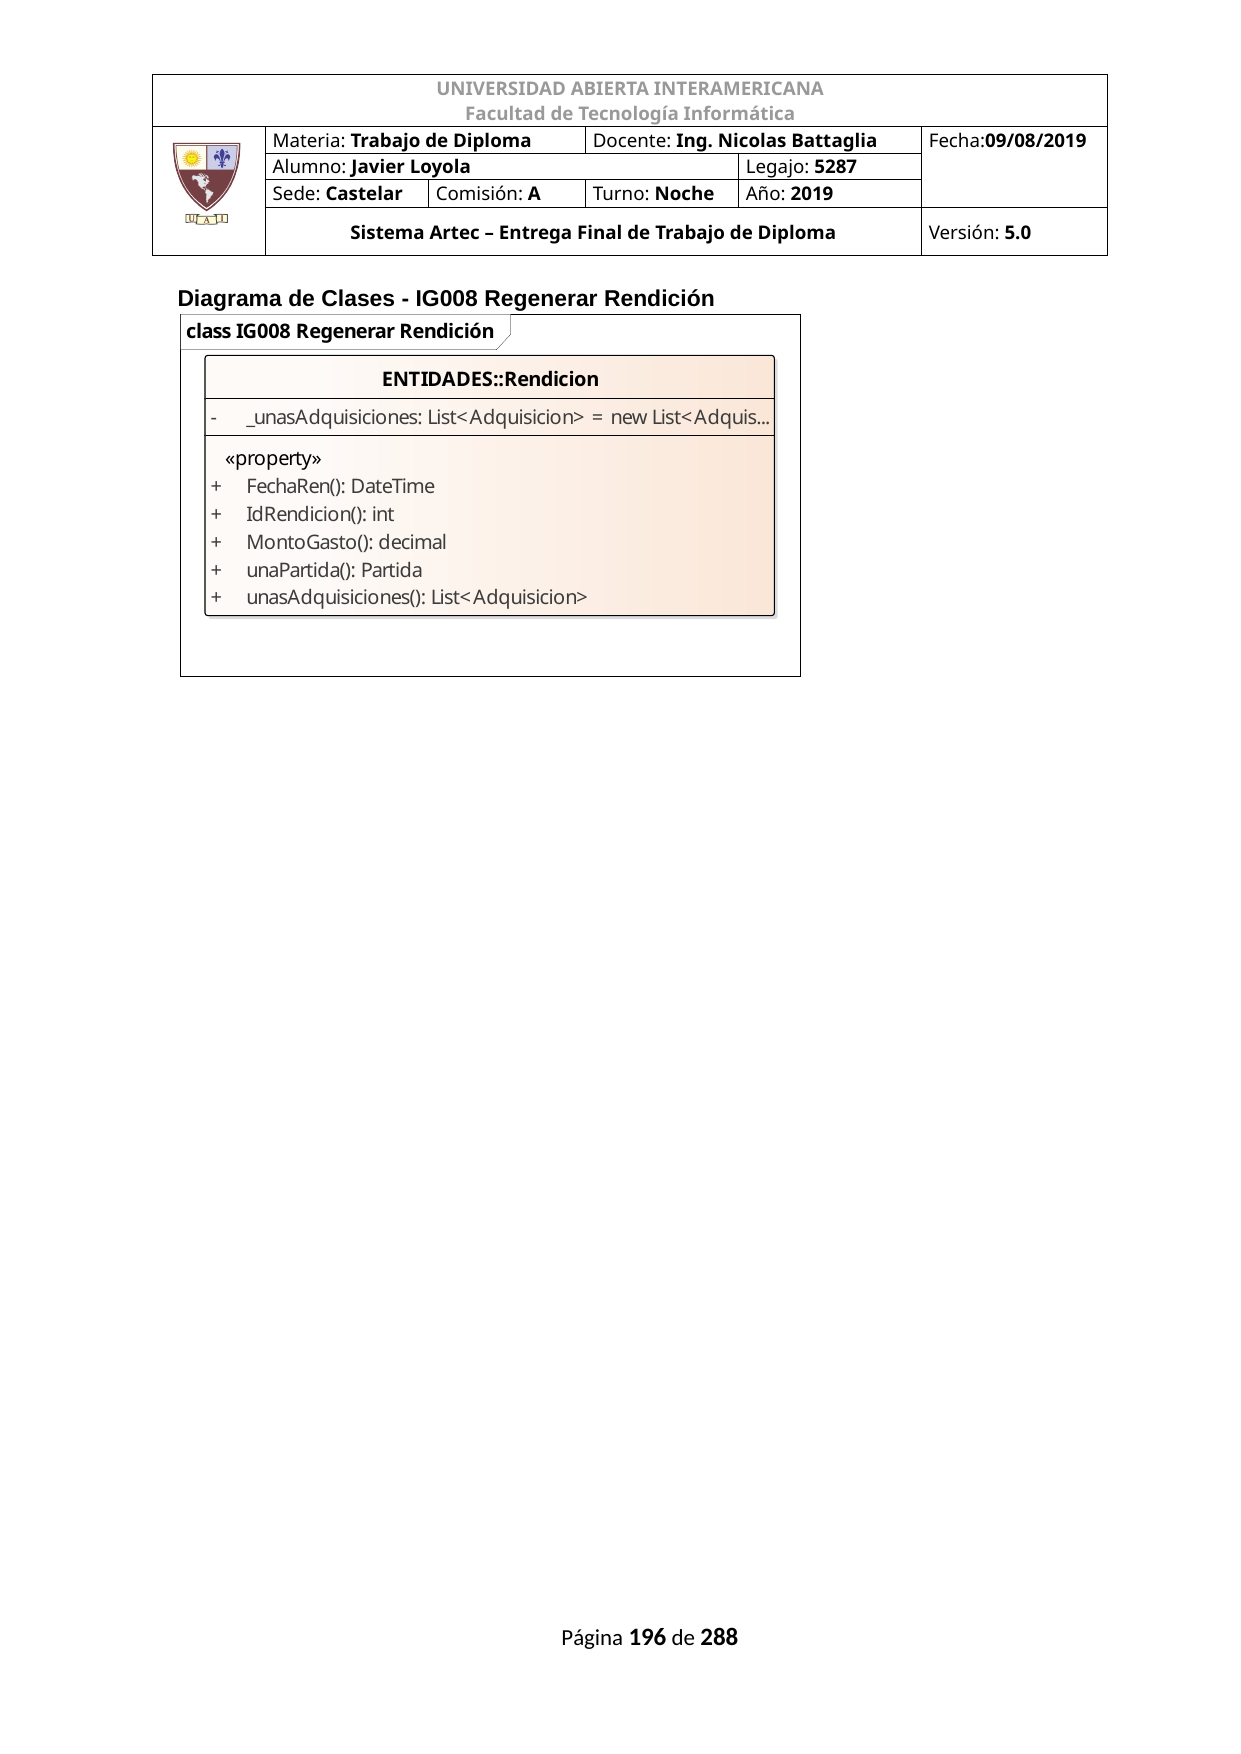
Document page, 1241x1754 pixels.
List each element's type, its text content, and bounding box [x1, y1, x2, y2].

text Diagrama de Clases - IG008 Regenerar Rendición [177, 284, 1122, 311]
picture [157, 136, 257, 228]
